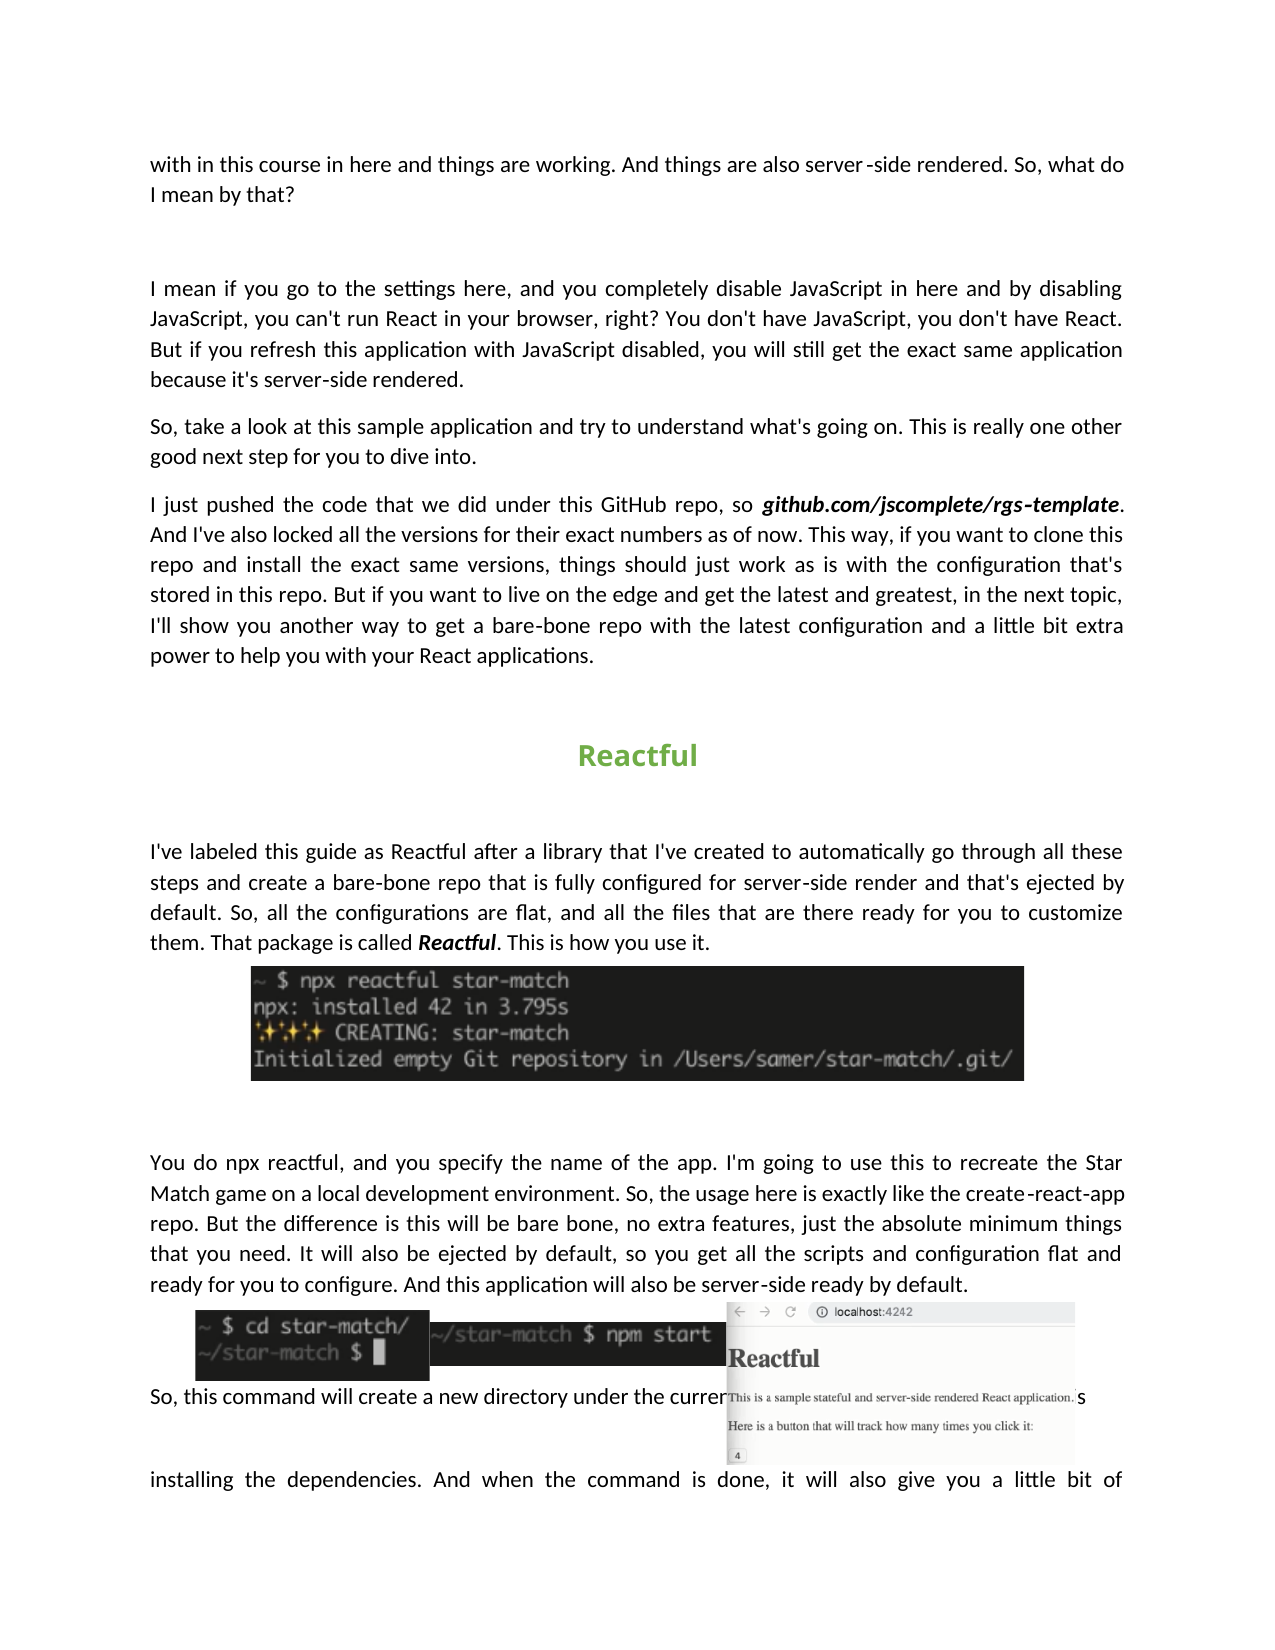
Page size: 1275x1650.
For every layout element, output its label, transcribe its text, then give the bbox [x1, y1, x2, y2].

text So, take a look at this sample application and try to understand what's going on. This is really one other good next step for you to dive into. [150, 412, 1125, 471]
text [150, 1382, 1125, 1493]
subtitle Reactful [150, 735, 1125, 775]
picture [250, 966, 1025, 1081]
text I mean if you go to the settings here, and you completely disable JavaScript in here and by disabling JavaScript, you can't run React in your browser, right? You don't have JavaScript, you don't have React. But if you refresh this application with JavaScript disabled, you will still get the exact same application because it's server‑side rendered. [150, 274, 1125, 393]
picture [195, 1302, 1075, 1465]
text You do npx reactful, and you specify the name of the app. I'm going to use this to recreate the Star Match game on a local development environment. So, the usage here is exactly like the create‑react‑app repo. But the difference is this will be bare bone, no extra features, just the absolute minimum things that you need. It will also be ejected by default, so you get all the scripts and configuration flat and ready for you to configure. And this application will also be server‑side ready by default. [150, 1148, 1125, 1298]
text I just pushed the code that we did under this GitHub repo, so github.com/jscomplete/rgs‑template. And I've also locked all the versions for their exact numbers as of now. This way, if you want to clone this repo and install the exact same versions, things should just work as is with the configuration that's stored in this repo. But if you want to live on the edge and get the latest and greatest, in the next topic, I'll show you another way to get a bare‑bone repo with the latest configuration and a little bit extra power to help you with your React applications. [150, 489, 1125, 669]
text ﻿I've labeled this guide as Reactful after a library that I've created to automatically go through all these steps and create a bare‑bone repo that is fully configured for server‑side render and that's ejected by default. So, all the configurations are flat, and all the files that are there ready for you to customize them. That package is called Reactful. This is how you use it. [150, 837, 1125, 956]
